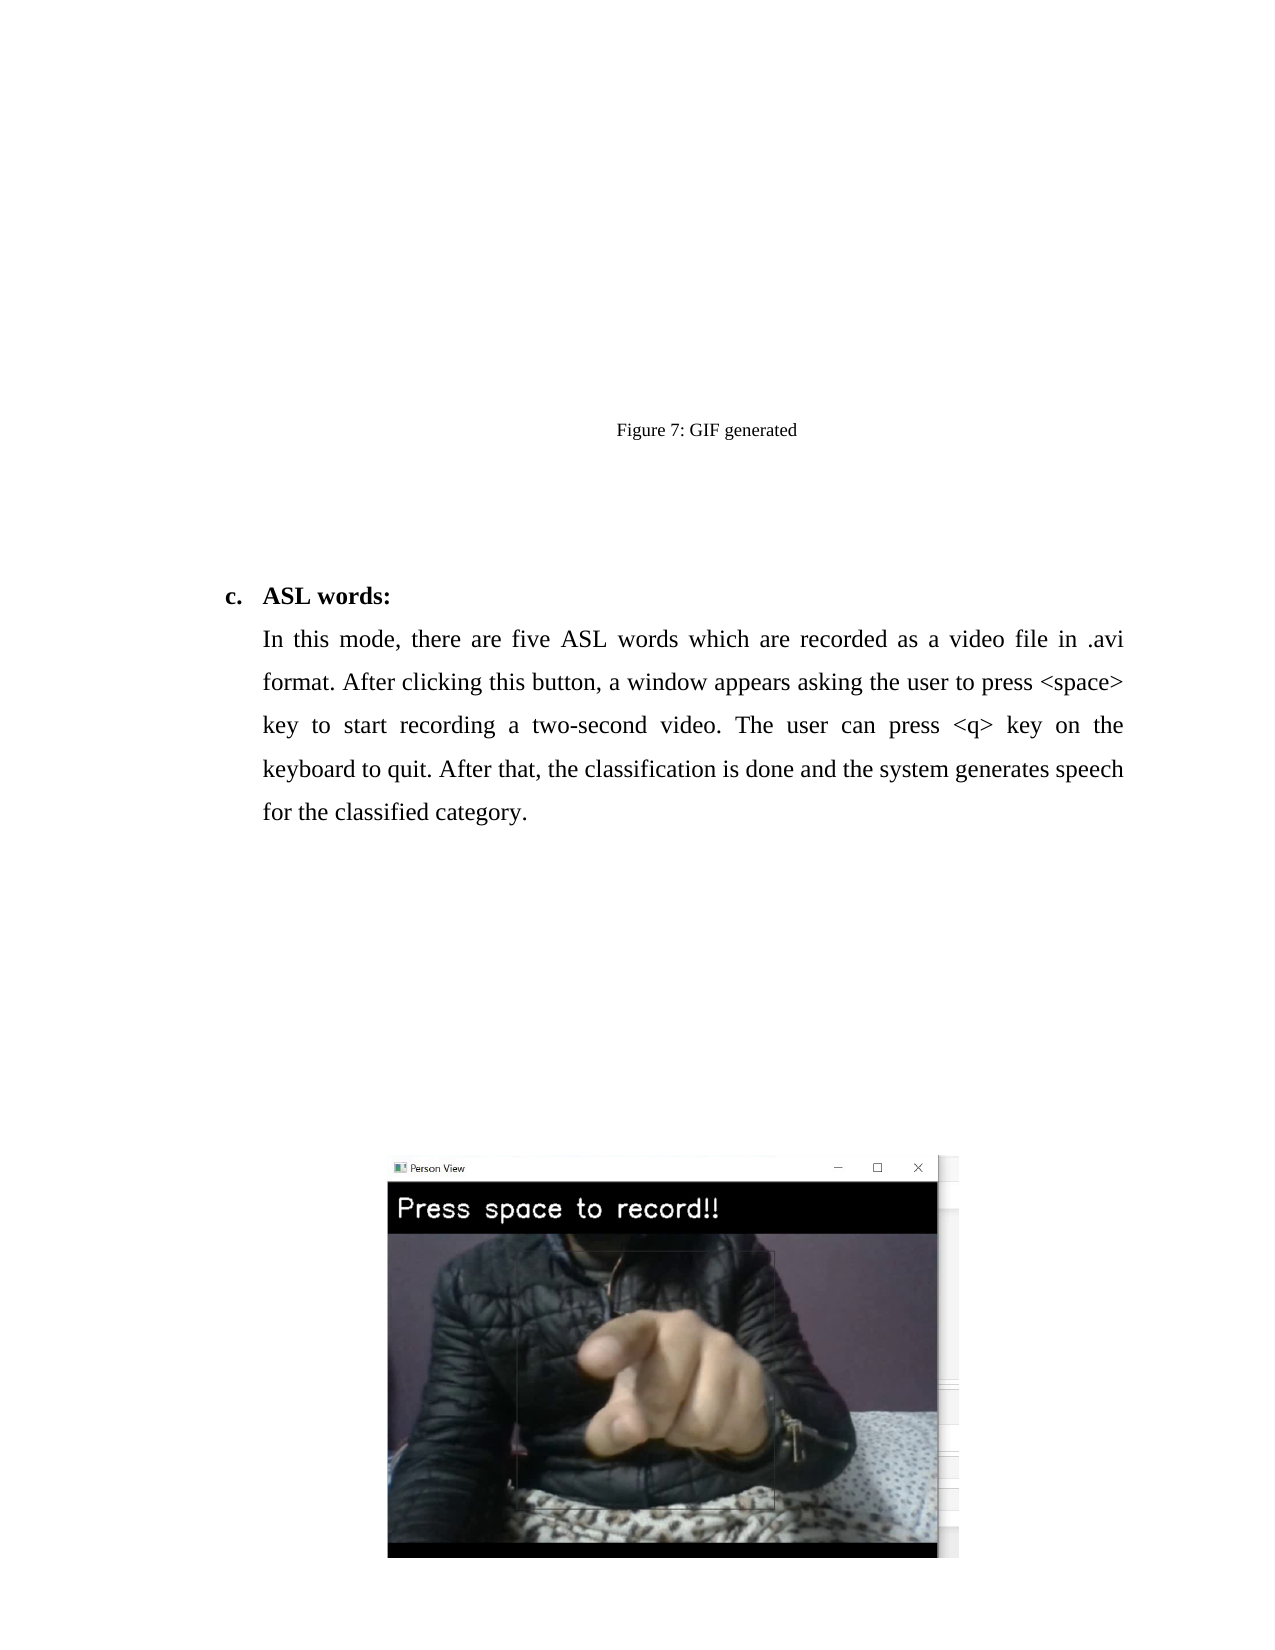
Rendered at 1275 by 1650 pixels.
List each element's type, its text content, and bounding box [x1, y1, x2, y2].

list In this mode, there are five ASL words which are recorded as a video file in .avi format. After clicking this button, a window appears asking the user to press <space> key to start recording a two-second video. The user can press <q> key on the keyboard to quit. After that, the classification is done and the system generates speech for the classified category. [262, 624, 1125, 826]
list ASL words: [225, 581, 1125, 610]
picture [387, 1155, 959, 1558]
